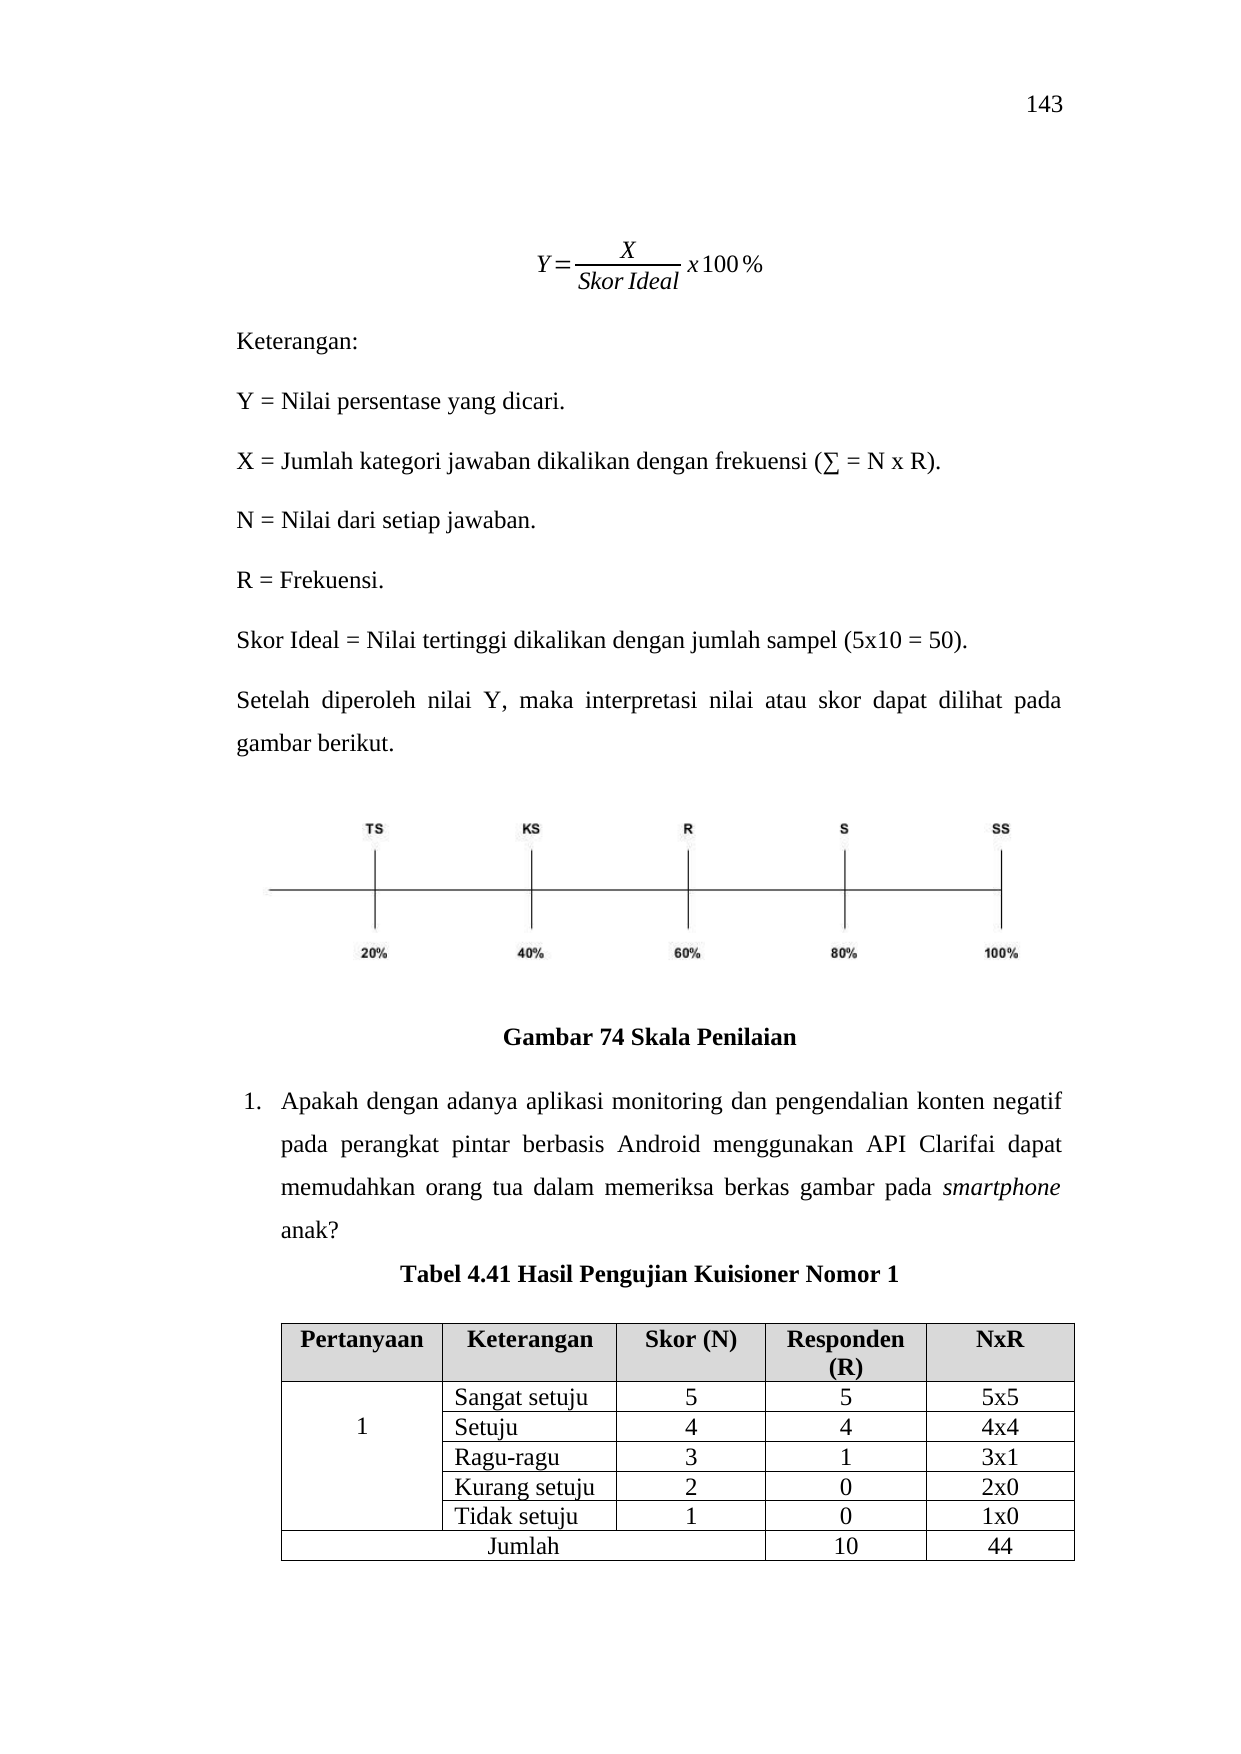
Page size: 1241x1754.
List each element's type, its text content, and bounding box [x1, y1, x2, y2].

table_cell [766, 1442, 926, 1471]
picture [236, 787, 1063, 992]
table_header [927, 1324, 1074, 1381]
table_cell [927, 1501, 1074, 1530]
text N = Nilai dari setiap jawaban. [236, 506, 1063, 534]
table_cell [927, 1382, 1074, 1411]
text Keterangan: [236, 326, 1063, 355]
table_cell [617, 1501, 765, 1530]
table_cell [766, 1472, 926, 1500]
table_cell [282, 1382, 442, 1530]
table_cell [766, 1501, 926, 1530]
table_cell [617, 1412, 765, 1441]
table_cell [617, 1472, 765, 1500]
text Skor Ideal = Nilai tertinggi dikalikan dengan jumlah sampel (5x10 = 50). [236, 625, 1063, 654]
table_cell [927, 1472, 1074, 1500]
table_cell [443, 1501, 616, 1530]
list Apakah dengan adanya aplikasi monitoring dan pengendalian konten negatif pada perangkat pintar berbasis Android menggunakan API Clarifai dapat memudahkan orang tua dalam memeriksa berkas gambar pada smartphone anak? [243, 1086, 1063, 1244]
text X = Jumlah kategori jawaban dikalikan dengan frekuensi (∑ = N x R). [236, 446, 1063, 474]
text R = Frekuensi. [236, 565, 1063, 594]
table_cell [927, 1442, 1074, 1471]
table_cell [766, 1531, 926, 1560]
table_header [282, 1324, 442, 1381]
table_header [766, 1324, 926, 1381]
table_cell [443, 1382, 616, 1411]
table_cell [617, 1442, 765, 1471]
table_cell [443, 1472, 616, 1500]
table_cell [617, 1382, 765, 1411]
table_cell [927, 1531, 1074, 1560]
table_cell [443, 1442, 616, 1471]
text Y = Nilai persentase yang dicari. [236, 386, 1063, 415]
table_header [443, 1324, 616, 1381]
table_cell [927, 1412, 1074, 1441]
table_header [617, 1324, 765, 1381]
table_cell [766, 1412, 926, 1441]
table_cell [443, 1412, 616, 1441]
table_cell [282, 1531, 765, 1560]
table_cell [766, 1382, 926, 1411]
text Setelah diperoleh nilai Y, maka interpretasi nilai atau skor dapat dilihat pada gambar berikut. [236, 685, 1063, 757]
